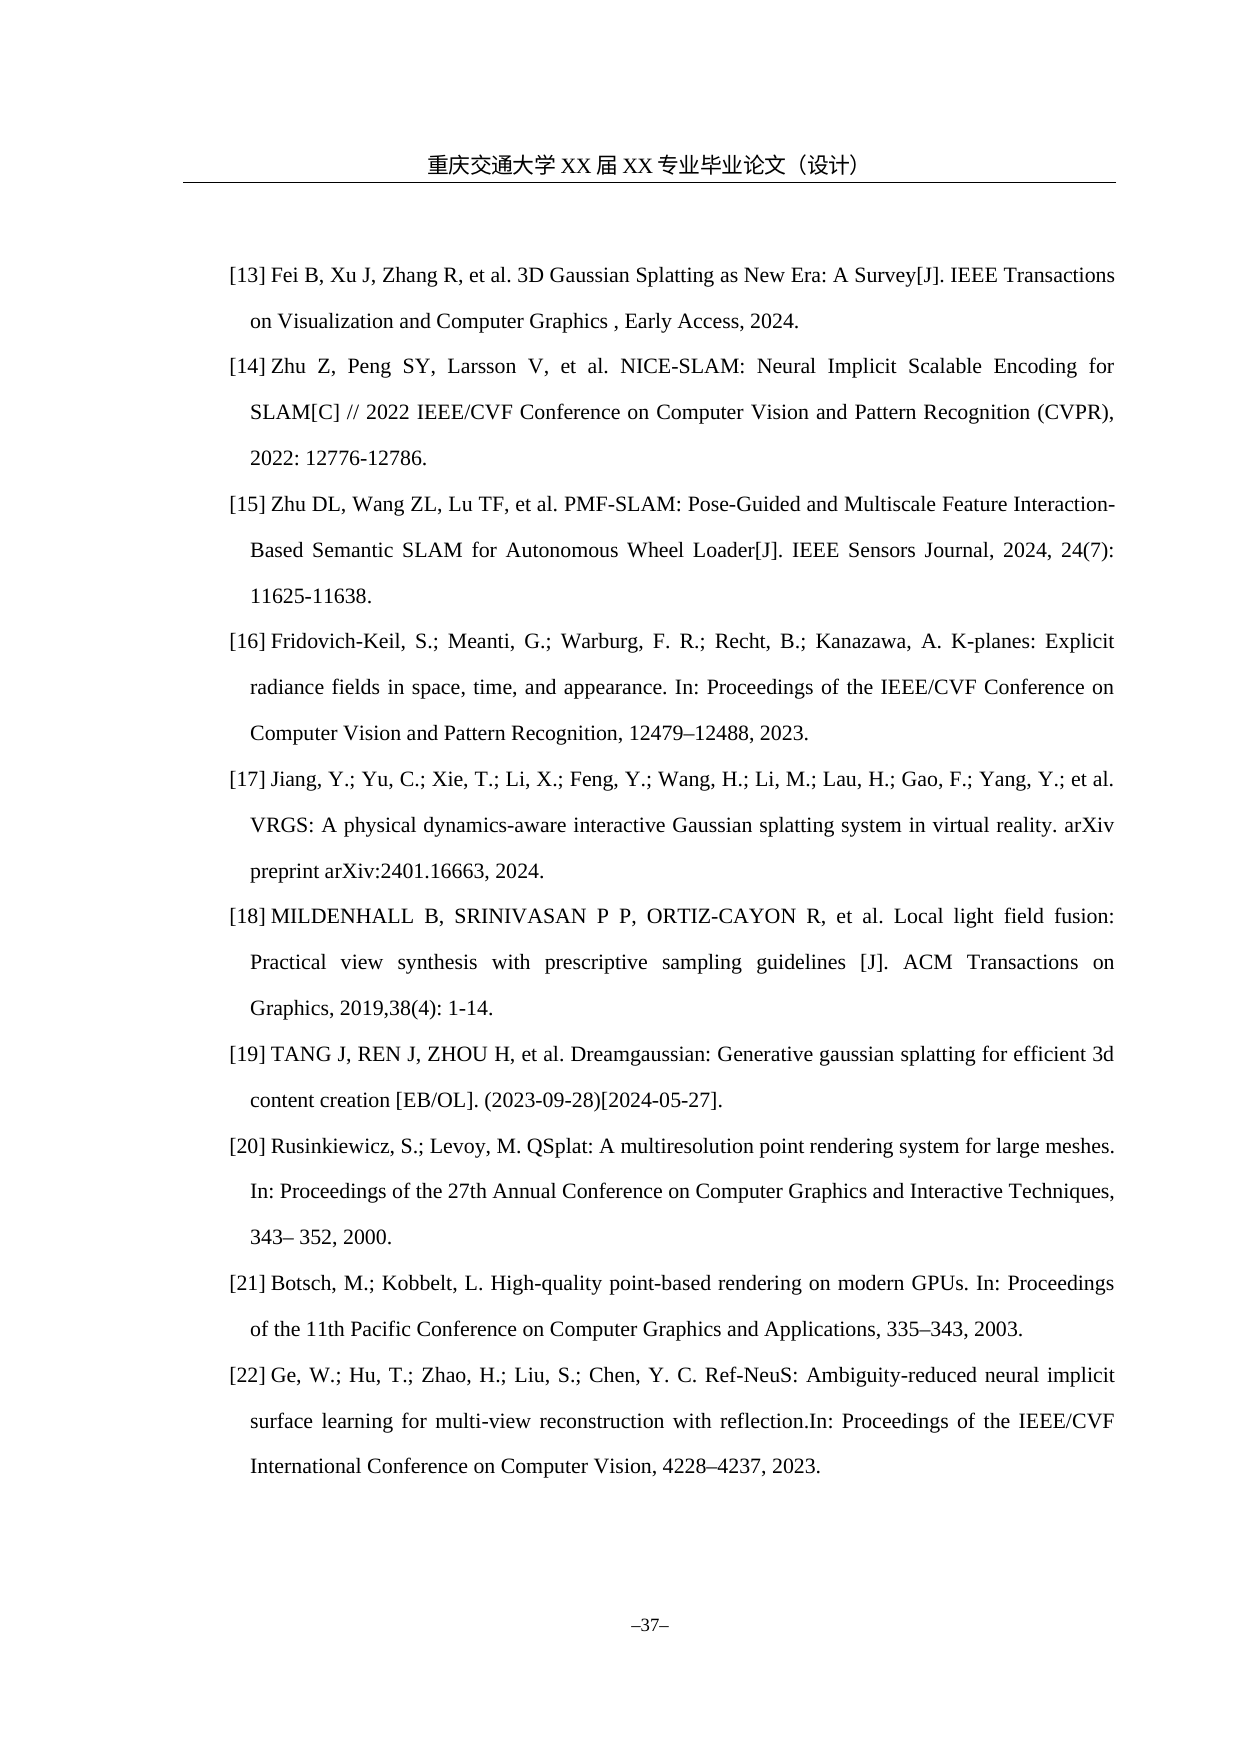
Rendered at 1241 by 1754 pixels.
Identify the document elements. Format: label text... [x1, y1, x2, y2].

text Jiang, Y.; Yu, C.; Xie, T.; Li, X.; Feng, Y.; Wang, H.; Li, M.; Lau, H.; Gao, F.; Yang, Y.; et al. VRGS: A physical dynamics-aware interactive Gaussian splatting system in virtual reality. arXiv preprint arXiv:2401.16663, 2024. [229, 750, 1116, 887]
text MILDENHALL B, SRINIVASAN P P, ORTIZ-CAYON R, et al. Local light field fusion: Practical view synthesis with prescriptive sampling guidelines [J]. ACM Transactions on Graphics, 2019,38(4): 1-14. [229, 887, 1116, 1025]
text Botsch, M.; Kobbelt, L. High-quality point-based rendering on modern GPUs. In: Proceedings of the 11th Pacific Conference on Computer Graphics and Applications, 335–343, 2003. [229, 1254, 1116, 1346]
text Zhu DL, Wang ZL, Lu TF, et al. PMF-SLAM: Pose-Guided and Multiscale Feature Interaction-Based Semantic SLAM for Autonomous Wheel Loader[J]. IEEE Sensors Journal, 2024, 24(7): 11625-11638. [229, 475, 1116, 612]
text Fei B, Xu J, Zhang R, et al. 3D Gaussian Splatting as New Era: A Survey[J]. IEEE Transactions on Visualization and Computer Graphics , Early Access, 2024. [229, 246, 1116, 337]
text TANG J, REN J, ZHOU H, et al. Dreamgaussian: Generative gaussian splatting for efficient 3d content creation [EB/OL]. (2023-09-28)[2024-05-27]. [229, 1025, 1116, 1116]
text Fridovich-Keil, S.; Meanti, G.; Warburg, F. R.; Recht, B.; Kanazawa, A. K-planes: Explicit radiance fields in space, time, and appearance. In: Proceedings of the IEEE/CVF Conference on Computer Vision and Pattern Recognition, 12479–12488, 2023. [229, 612, 1116, 750]
text Zhu Z, Peng SY, Larsson V, et al. NICE-SLAM: Neural Implicit Scalable Encoding for SLAM[C] // 2022 IEEE/CVF Conference on Computer Vision and Pattern Recognition (CVPR), 2022: 12776-12786. [229, 337, 1116, 475]
text Rusinkiewicz, S.; Levoy, M. QSplat: A multiresolution point rendering system for large meshes. In: Proceedings of the 27th Annual Conference on Computer Graphics and Interactive Techniques, 343– 352, 2000. [229, 1116, 1116, 1254]
text Ge, W.; Hu, T.; Zhao, H.; Liu, S.; Chen, Y. C. Ref-NeuS: Ambiguity-reduced neural implicit surface learning for multi-view reconstruction with reflection.In: Proceedings of the IEEE/CVF International Conference on Computer Vision, 4228–4237, 2023. [229, 1346, 1116, 1483]
